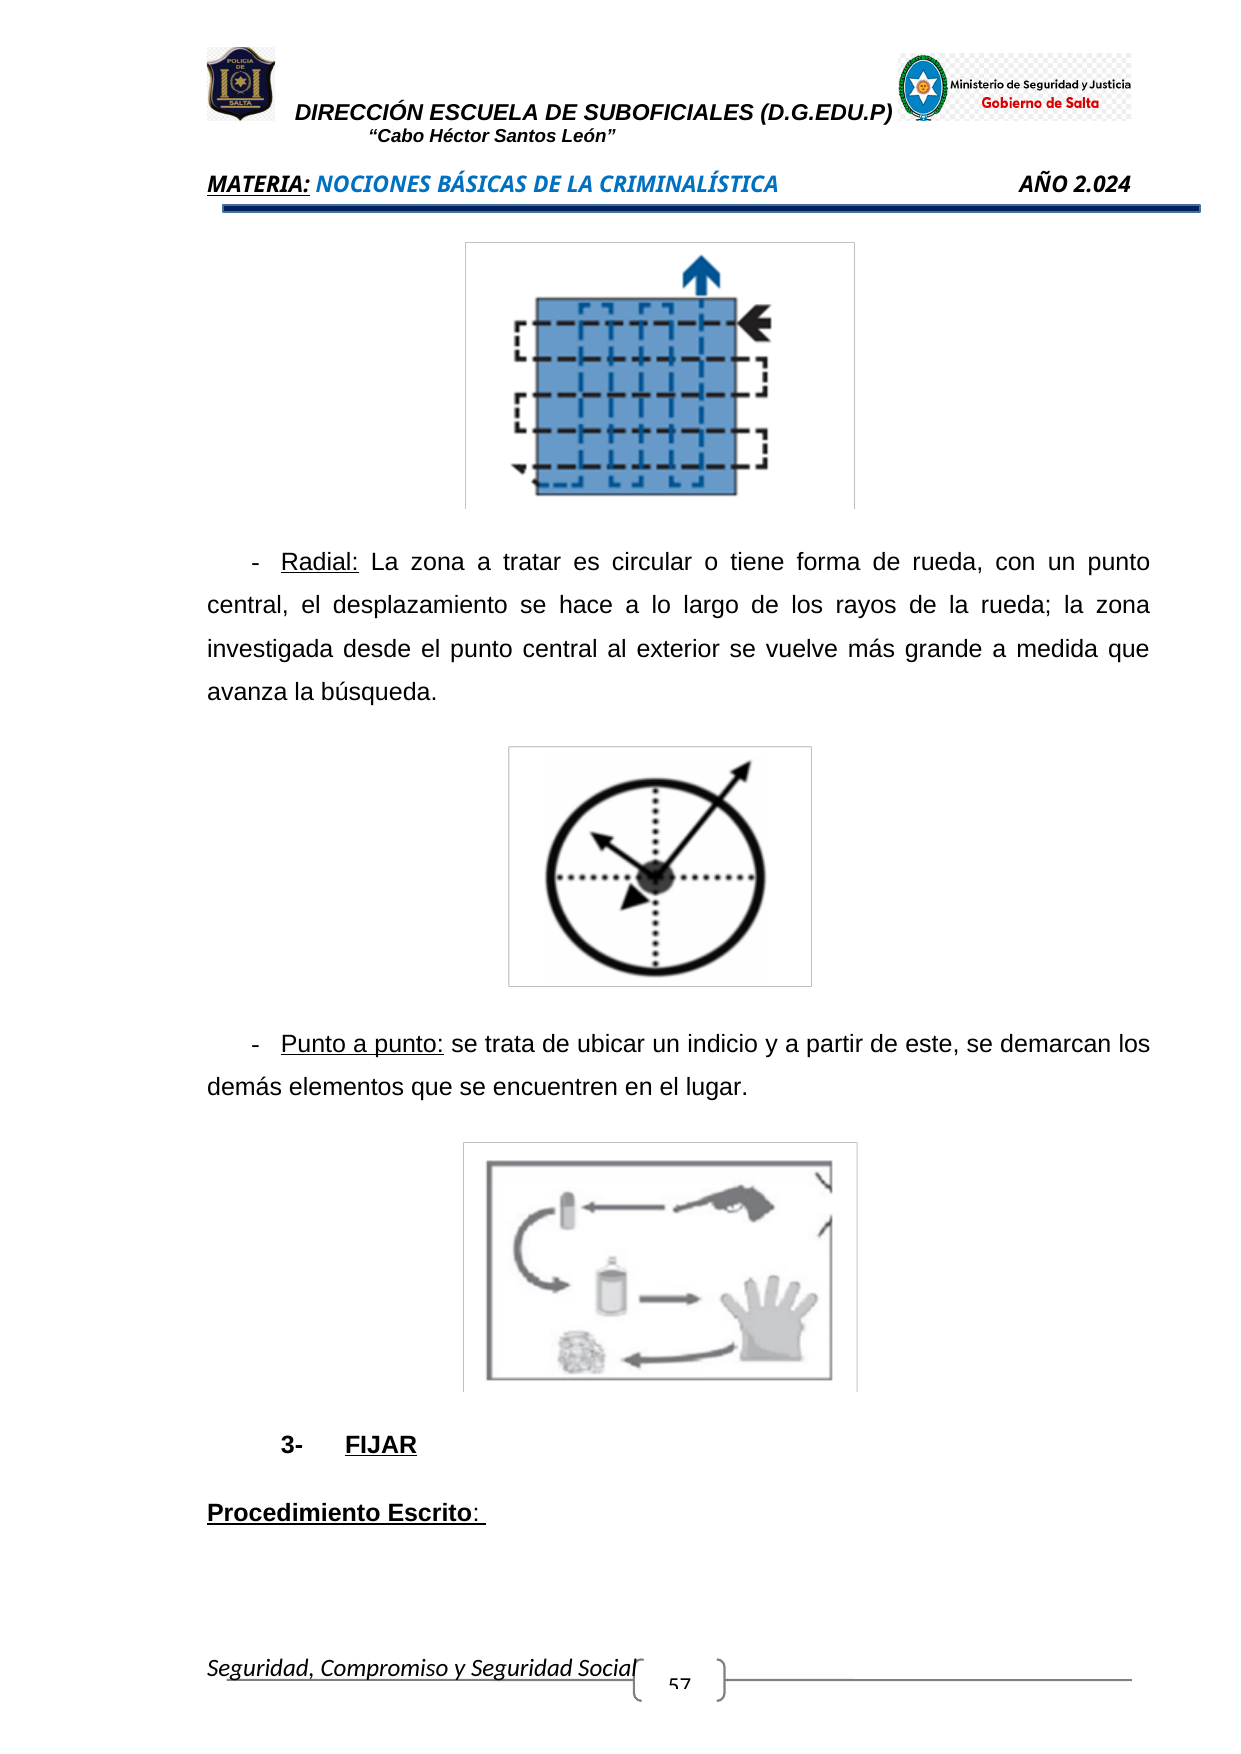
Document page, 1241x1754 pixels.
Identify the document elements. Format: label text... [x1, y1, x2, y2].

list Punto a punto: se trata de ubicar un indicio y a partir de este, se demarcan los demás elementos que se encuentren en el lugar. [207, 1029, 1152, 1101]
picture [898, 53, 1132, 121]
picture [463, 240, 857, 509]
picture [461, 1140, 860, 1392]
text 3- FIJAR [207, 1430, 1152, 1459]
picture [206, 47, 276, 121]
text Procedimiento Escrito: [207, 1498, 1152, 1527]
picture [506, 744, 815, 990]
list Radial: La zona a tratar es circular o tiene forma de rueda, con un punto central, el desplazamiento se hace a lo largo de los rayos de la rueda; la zona investigada desde el punto central al exterior se vuelve más grande a medida que avanza la búsqueda. [207, 547, 1152, 705]
